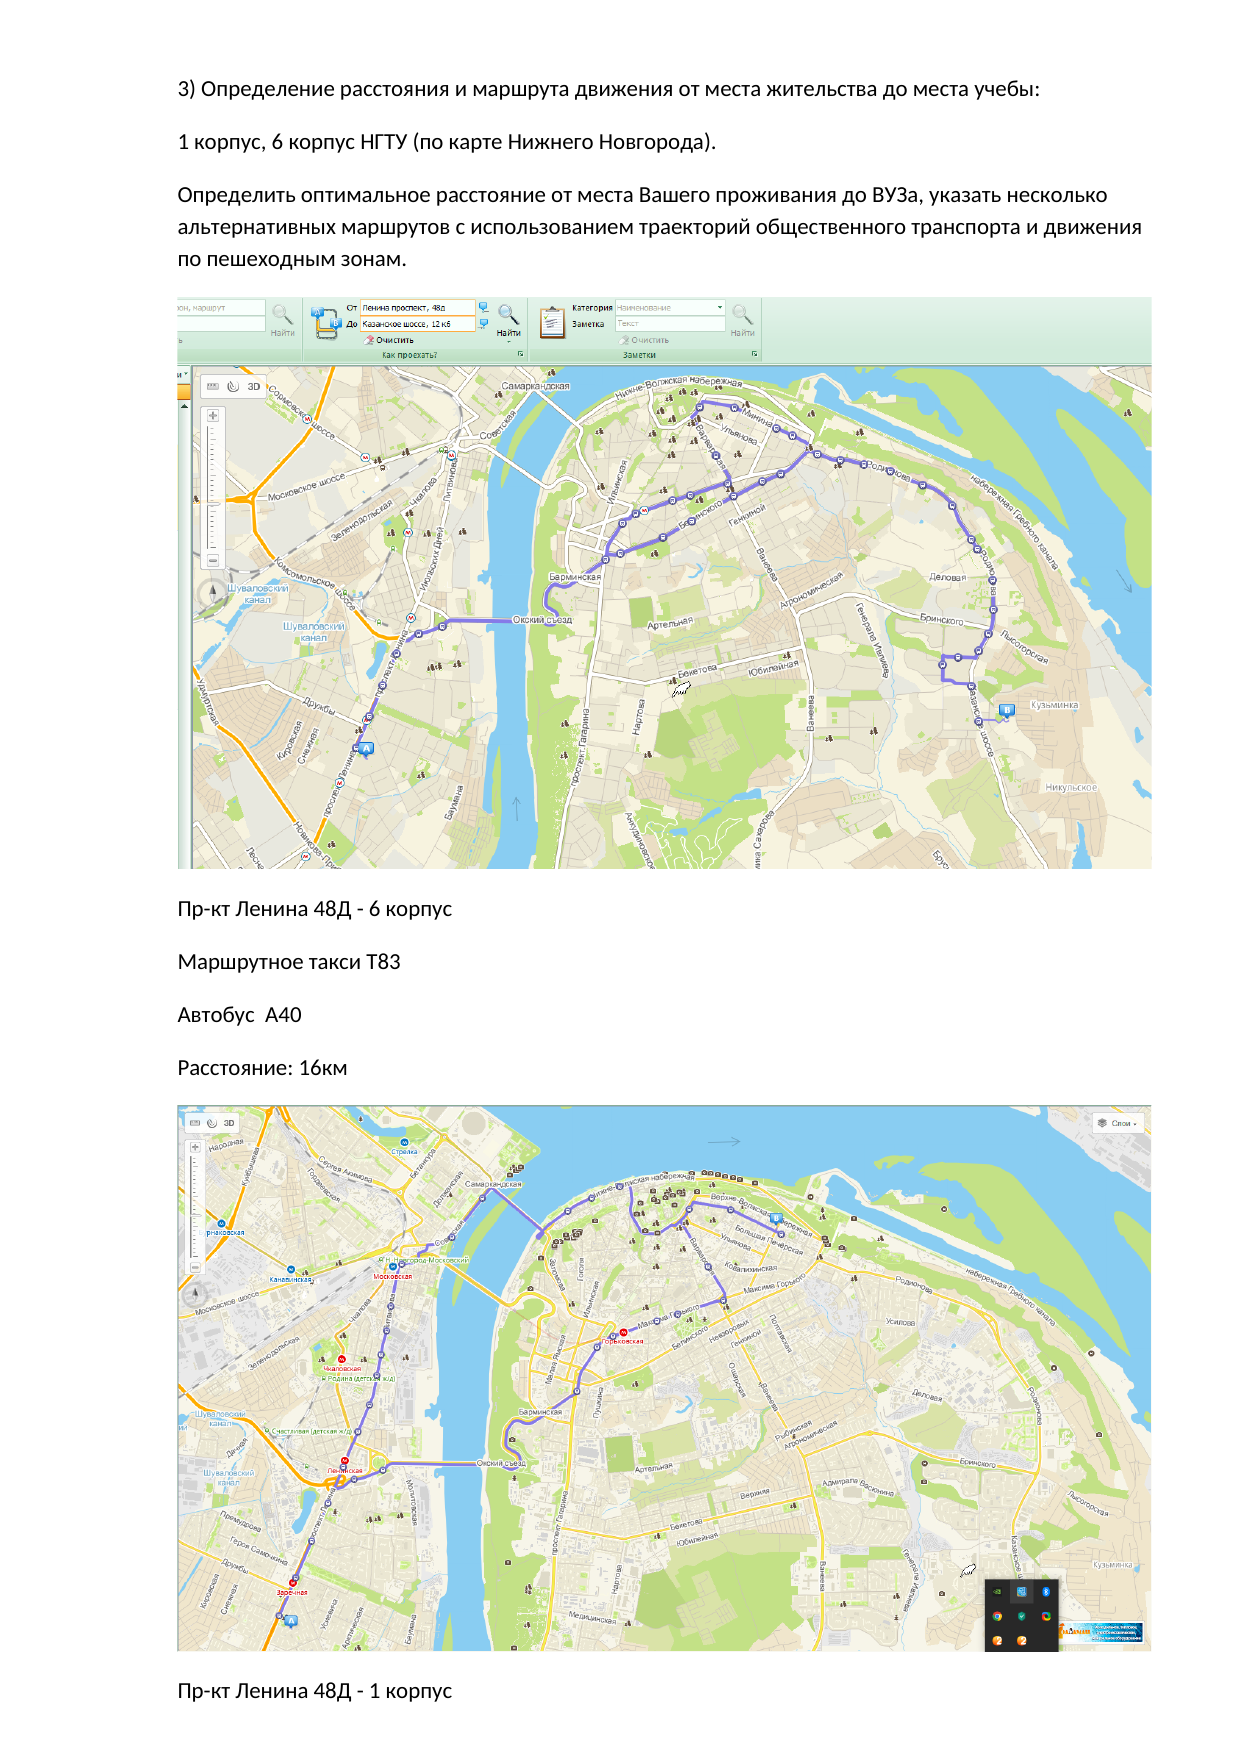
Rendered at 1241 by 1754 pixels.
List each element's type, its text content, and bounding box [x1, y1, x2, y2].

text Маршрутное такси Т83 [177, 947, 1152, 975]
text Автобус А40 [177, 1000, 1152, 1028]
picture [177, 297, 1152, 869]
picture [177, 1105, 1152, 1652]
text 3) Определение расстояния и маршрута движения от места жительства до места учебы: [177, 74, 1152, 102]
text Пр-кт Ленина 48Д - 6 корпус [177, 894, 1152, 922]
text Расстояние: 16км [177, 1053, 1152, 1081]
text 1 корпус, 6 корпус НГТУ (по карте Нижнего Новгорода). [177, 127, 1152, 155]
text Пр-кт Ленина 48Д - 1 корпус [177, 1677, 1152, 1704]
text Определить оптимальное расстояние от места Вашего проживания до ВУЗа, указать несколько альтернативных маршрутов с использованием траекторий общественного транспорта и движения по пешеходным зонам. [177, 180, 1152, 272]
